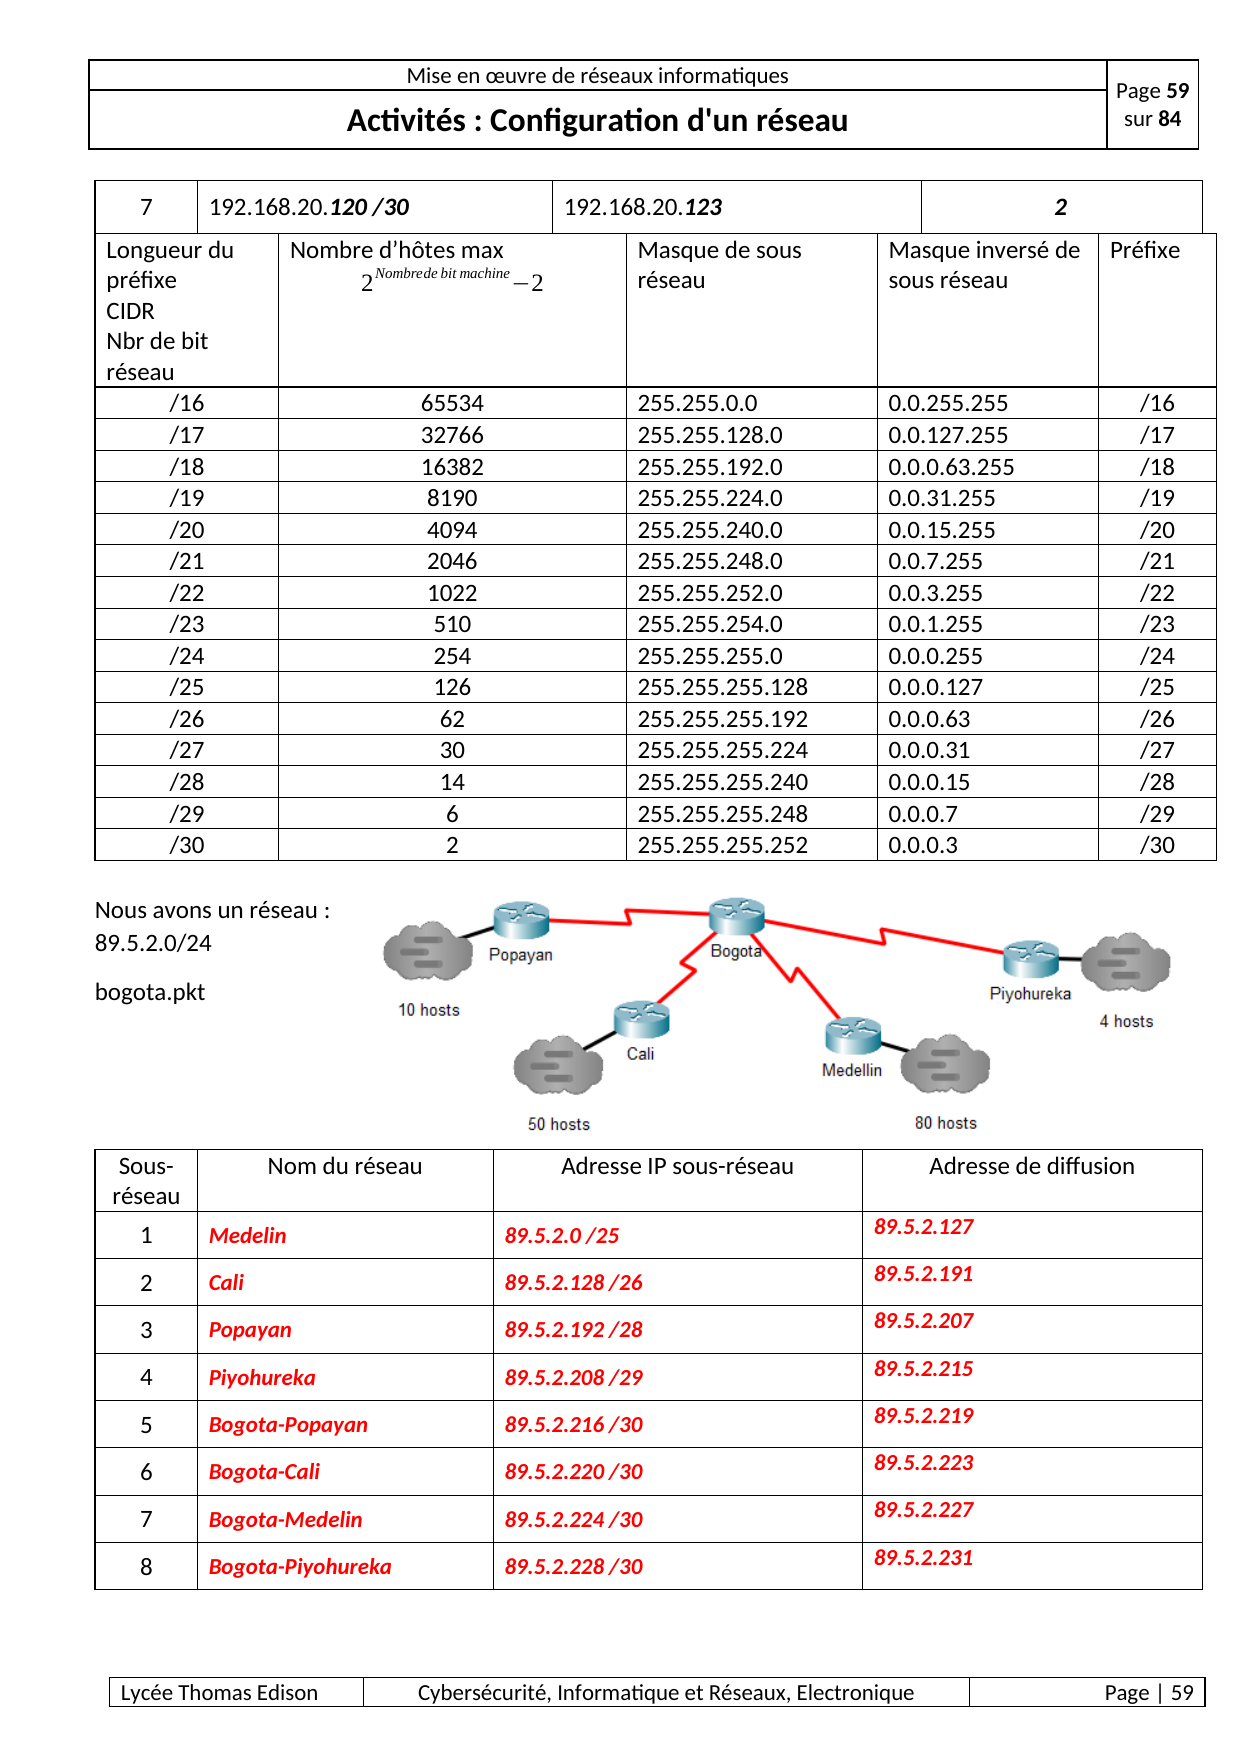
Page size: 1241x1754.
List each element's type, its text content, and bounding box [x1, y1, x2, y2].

table_cell 2 [922, 181, 1202, 233]
table_header Adresse de diffusion [863, 1150, 1202, 1211]
table_cell /18 [1099, 451, 1216, 481]
table_cell 14 [279, 766, 626, 797]
table_cell 255.255.255.240 [627, 766, 877, 797]
table_cell 4 [96, 1354, 197, 1400]
table_cell /29 [96, 798, 278, 828]
table_header Adresse IP sous-réseau [494, 1150, 862, 1211]
table_cell 89.5.2.0 /25 [494, 1212, 862, 1258]
table_cell Masque de sous réseau [627, 234, 877, 386]
table_cell 89.5.2.227 [863, 1496, 1202, 1542]
table_cell 1 [96, 1212, 197, 1258]
table_cell Nombre d’hôtes max [279, 234, 626, 386]
table_cell 89.5.2.207 [863, 1306, 1202, 1353]
table_cell 4094 [279, 514, 626, 544]
table_cell Piyohureka [198, 1354, 493, 1400]
table_cell /26 [96, 703, 278, 734]
table_cell 255.255.0.0 [627, 388, 877, 418]
table_cell 255.255.255.224 [627, 735, 877, 765]
table_cell 89.5.2.228 /30 [494, 1543, 862, 1589]
table_cell /23 [1099, 609, 1216, 639]
table_cell Longueur du préfixe CIDR Nbr de bit réseau [96, 234, 278, 386]
table_cell 192.168.20.120 /30 [198, 181, 552, 233]
table_cell /17 [96, 419, 278, 449]
table_cell /18 [96, 451, 278, 481]
table_cell /28 [96, 766, 278, 797]
table_cell Préfixe [1099, 234, 1216, 386]
table_cell 0.0.127.255 [878, 419, 1098, 449]
table_cell 255.255.128.0 [627, 419, 877, 449]
table_cell 2 [96, 1259, 197, 1305]
table_cell /19 [1099, 482, 1216, 513]
table_cell Cali [198, 1259, 493, 1305]
table_cell /29 [1099, 798, 1216, 828]
table_cell Masque inversé de sous réseau [878, 234, 1098, 386]
table_cell /20 [1099, 514, 1216, 544]
table_cell /23 [96, 609, 278, 639]
table_cell 89.5.2.192 /28 [494, 1306, 862, 1353]
table_cell Medelin [198, 1212, 493, 1258]
table_cell 89.5.2.215 [863, 1354, 1202, 1400]
table_cell 0.0.0.3 [878, 829, 1098, 860]
table_header Sous-réseau [96, 1150, 197, 1211]
table_cell 8190 [279, 482, 626, 513]
table_cell 5 [96, 1401, 197, 1447]
table_cell 89.5.2.128 /26 [494, 1259, 862, 1305]
table_cell 62 [279, 703, 626, 734]
table_cell 89.5.2.224 /30 [494, 1496, 862, 1542]
table_cell /20 [96, 514, 278, 544]
table_cell 255.255.254.0 [627, 609, 877, 639]
table_cell /17 [1099, 419, 1216, 449]
table_cell 510 [279, 609, 626, 639]
table_cell /25 [1099, 672, 1216, 702]
table_header Nom du réseau [198, 1150, 493, 1211]
table_cell 0.0.0.31 [878, 735, 1098, 765]
table_cell /30 [1099, 829, 1216, 860]
table_cell 32766 [279, 419, 626, 449]
table_cell 0.0.15.255 [878, 514, 1098, 544]
table_cell /16 [96, 388, 278, 418]
table_cell 0.0.0.15 [878, 766, 1098, 797]
table_cell 89.5.2.223 [863, 1448, 1202, 1494]
table_cell 89.5.2.127 [863, 1212, 1202, 1258]
table_cell 0.0.0.127 [878, 672, 1098, 702]
table_cell 0.0.3.255 [878, 577, 1098, 607]
table_cell 255.255.192.0 [627, 451, 877, 481]
table_cell /21 [96, 545, 278, 576]
table_cell 255.255.255.0 [627, 640, 877, 671]
table_cell 0.0.1.255 [878, 609, 1098, 639]
table_cell 255.255.252.0 [627, 577, 877, 607]
table_cell Bogota-Medelin [198, 1496, 493, 1542]
table_cell 0.0.0.7 [878, 798, 1098, 828]
table_cell 255.255.224.0 [627, 482, 877, 513]
table_cell 6 [96, 1448, 197, 1494]
table_cell 7 [96, 181, 197, 233]
table_cell 0.0.0.255 [878, 640, 1098, 671]
table_cell Bogota-Piyohureka [198, 1543, 493, 1589]
table_cell /28 [1099, 766, 1216, 797]
table_cell 89.5.2.231 [863, 1543, 1202, 1589]
table_cell /19 [96, 482, 278, 513]
table_cell 89.5.2.208 /29 [494, 1354, 862, 1400]
table_cell Bogota-Popayan [198, 1401, 493, 1447]
table_cell 3 [96, 1306, 197, 1353]
table_cell 30 [279, 735, 626, 765]
picture [364, 880, 1203, 1149]
table_cell 8 [96, 1543, 197, 1589]
table_cell /27 [1099, 735, 1216, 765]
table_cell 89.5.2.216 /30 [494, 1401, 862, 1447]
text bogota.pkt [94, 976, 364, 1007]
table_cell 0.0.0.63.255 [878, 451, 1098, 481]
table_cell /26 [1099, 703, 1216, 734]
table_cell 0.0.0.63 [878, 703, 1098, 734]
text Nous avons un réseau : 89.5.2.0/24 [94, 894, 364, 957]
table_cell /24 [1099, 640, 1216, 671]
table_cell /27 [96, 735, 278, 765]
table_cell 255.255.255.248 [627, 798, 877, 828]
table_cell 1022 [279, 577, 626, 607]
table_cell 255.255.248.0 [627, 545, 877, 576]
table_cell 16382 [279, 451, 626, 481]
table_cell 2 [279, 829, 626, 860]
table_cell /24 [96, 640, 278, 671]
table_cell 255.255.255.192 [627, 703, 877, 734]
table_cell 89.5.2.220 /30 [494, 1448, 862, 1494]
table_cell /30 [96, 829, 278, 860]
table_cell 255.255.255.128 [627, 672, 877, 702]
table_cell 2046 [279, 545, 626, 576]
table_cell /16 [1099, 388, 1216, 418]
table_cell 65534 [279, 388, 626, 418]
table_cell 126 [279, 672, 626, 702]
table_cell 0.0.7.255 [878, 545, 1098, 576]
table_cell 254 [279, 640, 626, 671]
table_cell 0.0.255.255 [878, 388, 1098, 418]
table_cell /22 [1099, 577, 1216, 607]
table_cell 89.5.2.191 [863, 1259, 1202, 1305]
table_cell /21 [1099, 545, 1216, 576]
table_cell /22 [96, 577, 278, 607]
table_cell 6 [279, 798, 626, 828]
table_cell 7 [96, 1496, 197, 1542]
table_cell 255.255.255.252 [627, 829, 877, 860]
table_cell 89.5.2.219 [863, 1401, 1202, 1447]
table_cell 0.0.31.255 [878, 482, 1098, 513]
table_cell Bogota-Cali [198, 1448, 493, 1494]
table_cell Popayan [198, 1306, 493, 1353]
table_cell /25 [96, 672, 278, 702]
table_cell 255.255.240.0 [627, 514, 877, 544]
table_cell 192.168.20.123 [553, 181, 921, 233]
